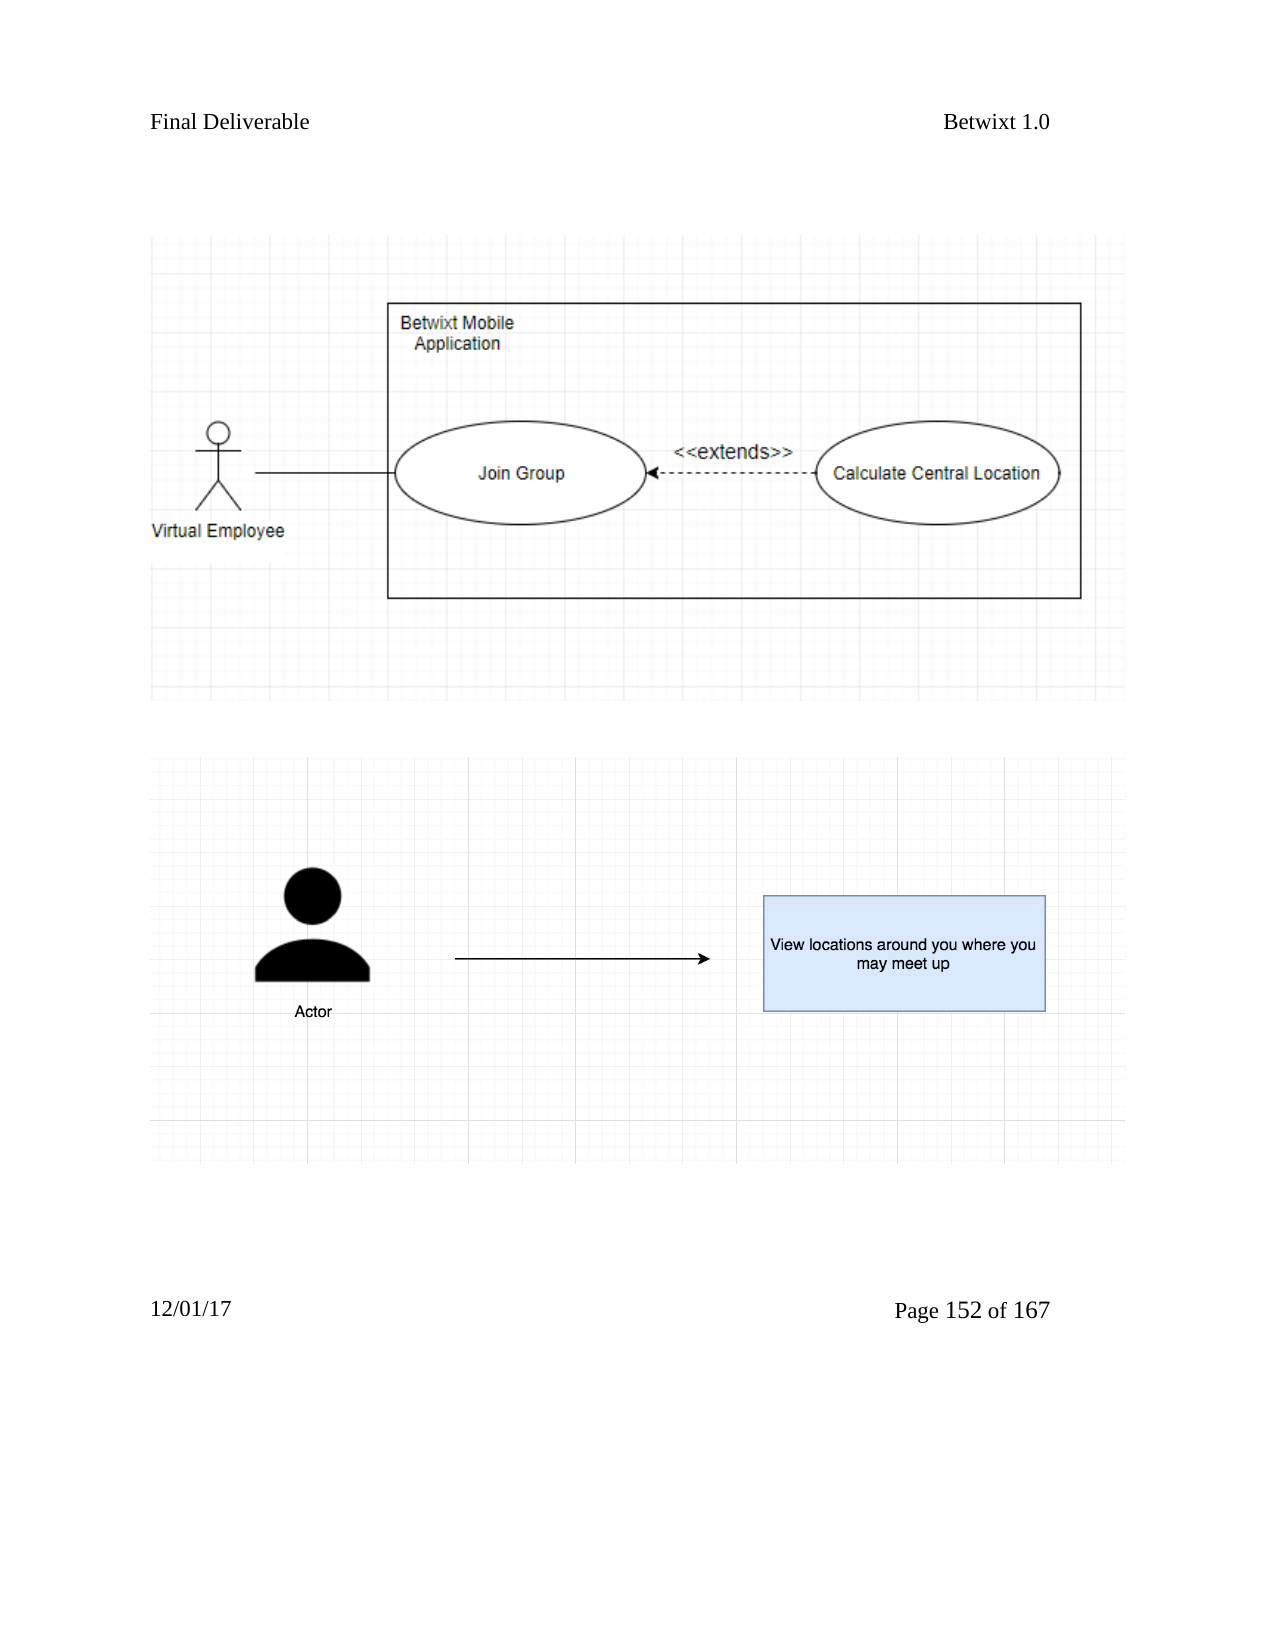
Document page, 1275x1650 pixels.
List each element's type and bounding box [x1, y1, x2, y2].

picture [150, 757, 1125, 1164]
picture [150, 235, 1125, 701]
